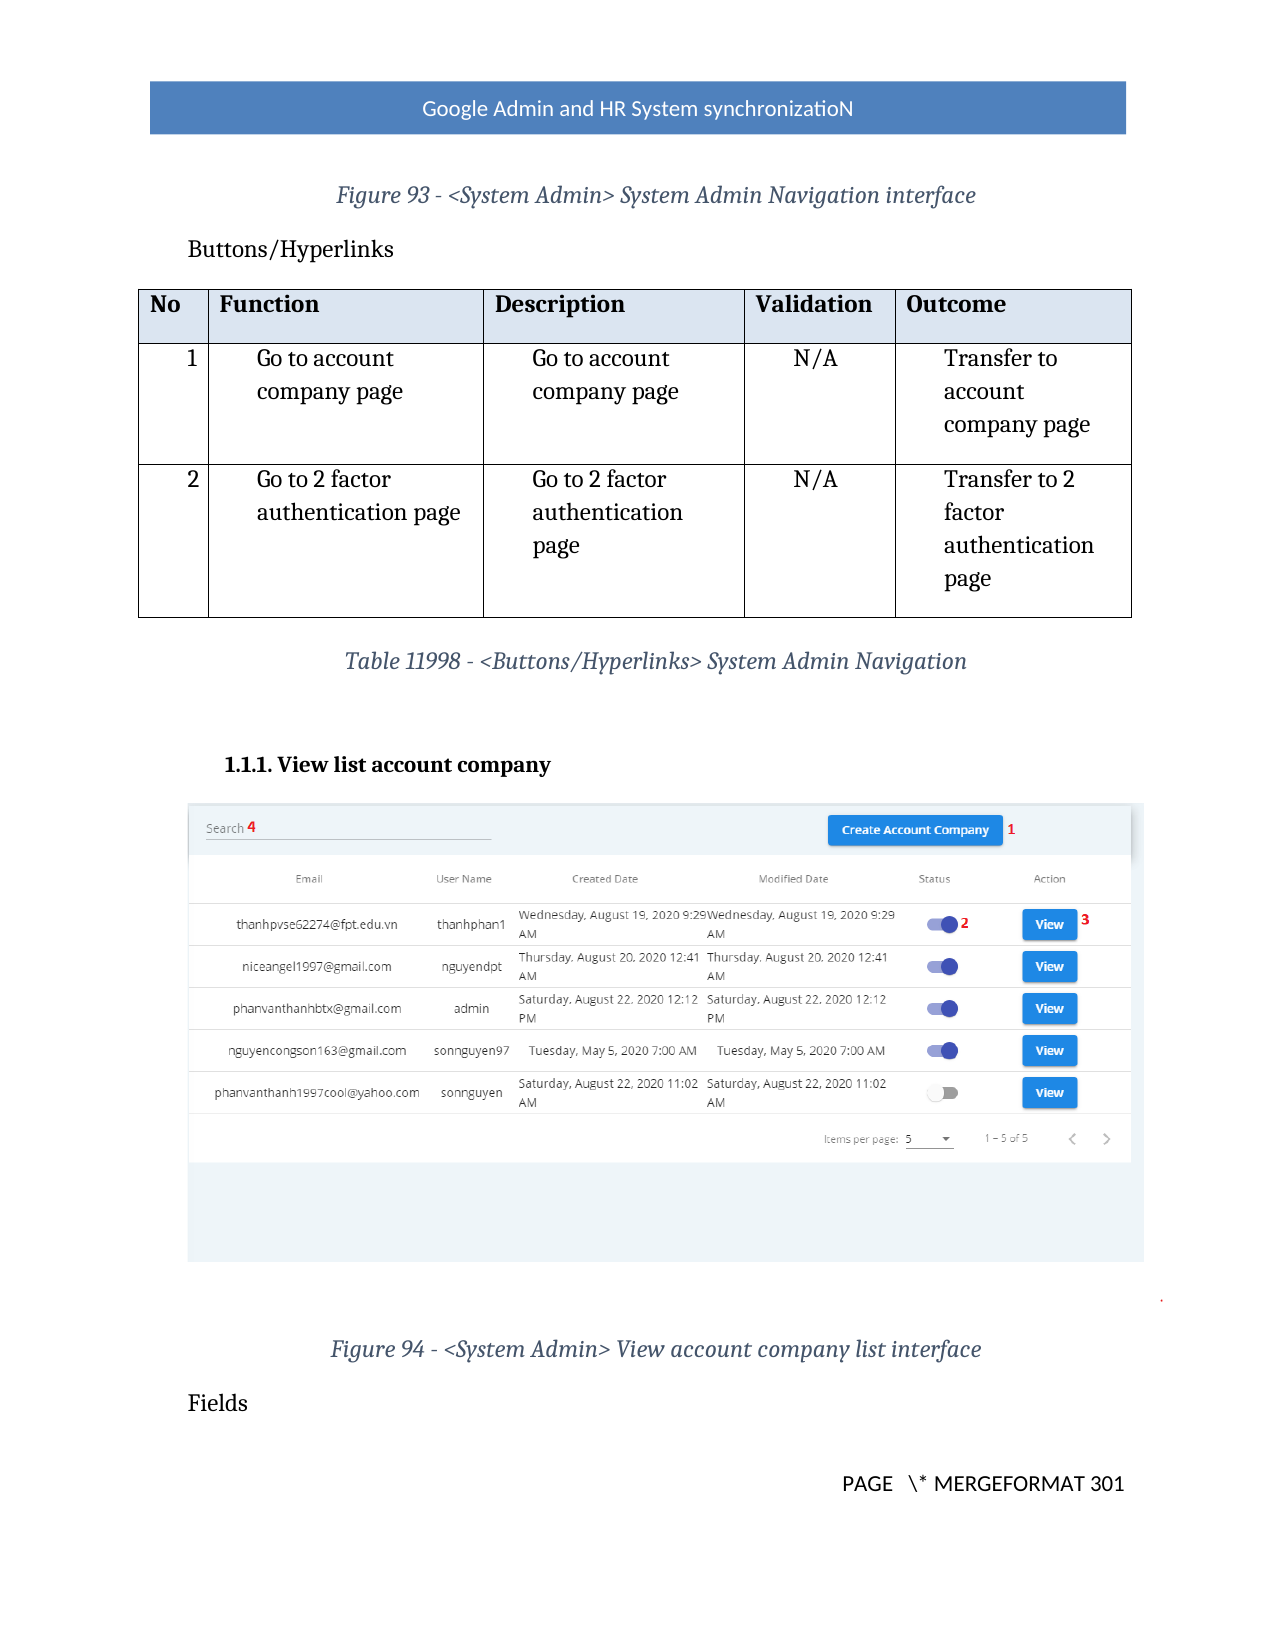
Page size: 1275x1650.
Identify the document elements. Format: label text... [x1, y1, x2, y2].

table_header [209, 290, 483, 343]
text Table 119 - <Buttons/Hyperlinks> System Admin Navigation [187, 647, 1125, 676]
picture [187, 803, 1163, 1302]
text Figure 93 - <System Admin> System Admin Navigation interface [187, 181, 1125, 209]
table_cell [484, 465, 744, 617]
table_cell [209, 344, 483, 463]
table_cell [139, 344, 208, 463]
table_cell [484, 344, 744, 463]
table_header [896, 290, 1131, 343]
text Fields [187, 1389, 1125, 1417]
text Figure 94 - <System Admin> View account company list interface [187, 1335, 1125, 1364]
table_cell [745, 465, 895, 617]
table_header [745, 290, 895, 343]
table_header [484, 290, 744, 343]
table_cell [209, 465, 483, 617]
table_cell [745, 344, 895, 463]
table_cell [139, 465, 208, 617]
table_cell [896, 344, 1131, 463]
text Buttons/Hyperlinks [187, 234, 1125, 263]
subtitle View list account company [225, 752, 1125, 778]
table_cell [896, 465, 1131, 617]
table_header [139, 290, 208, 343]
